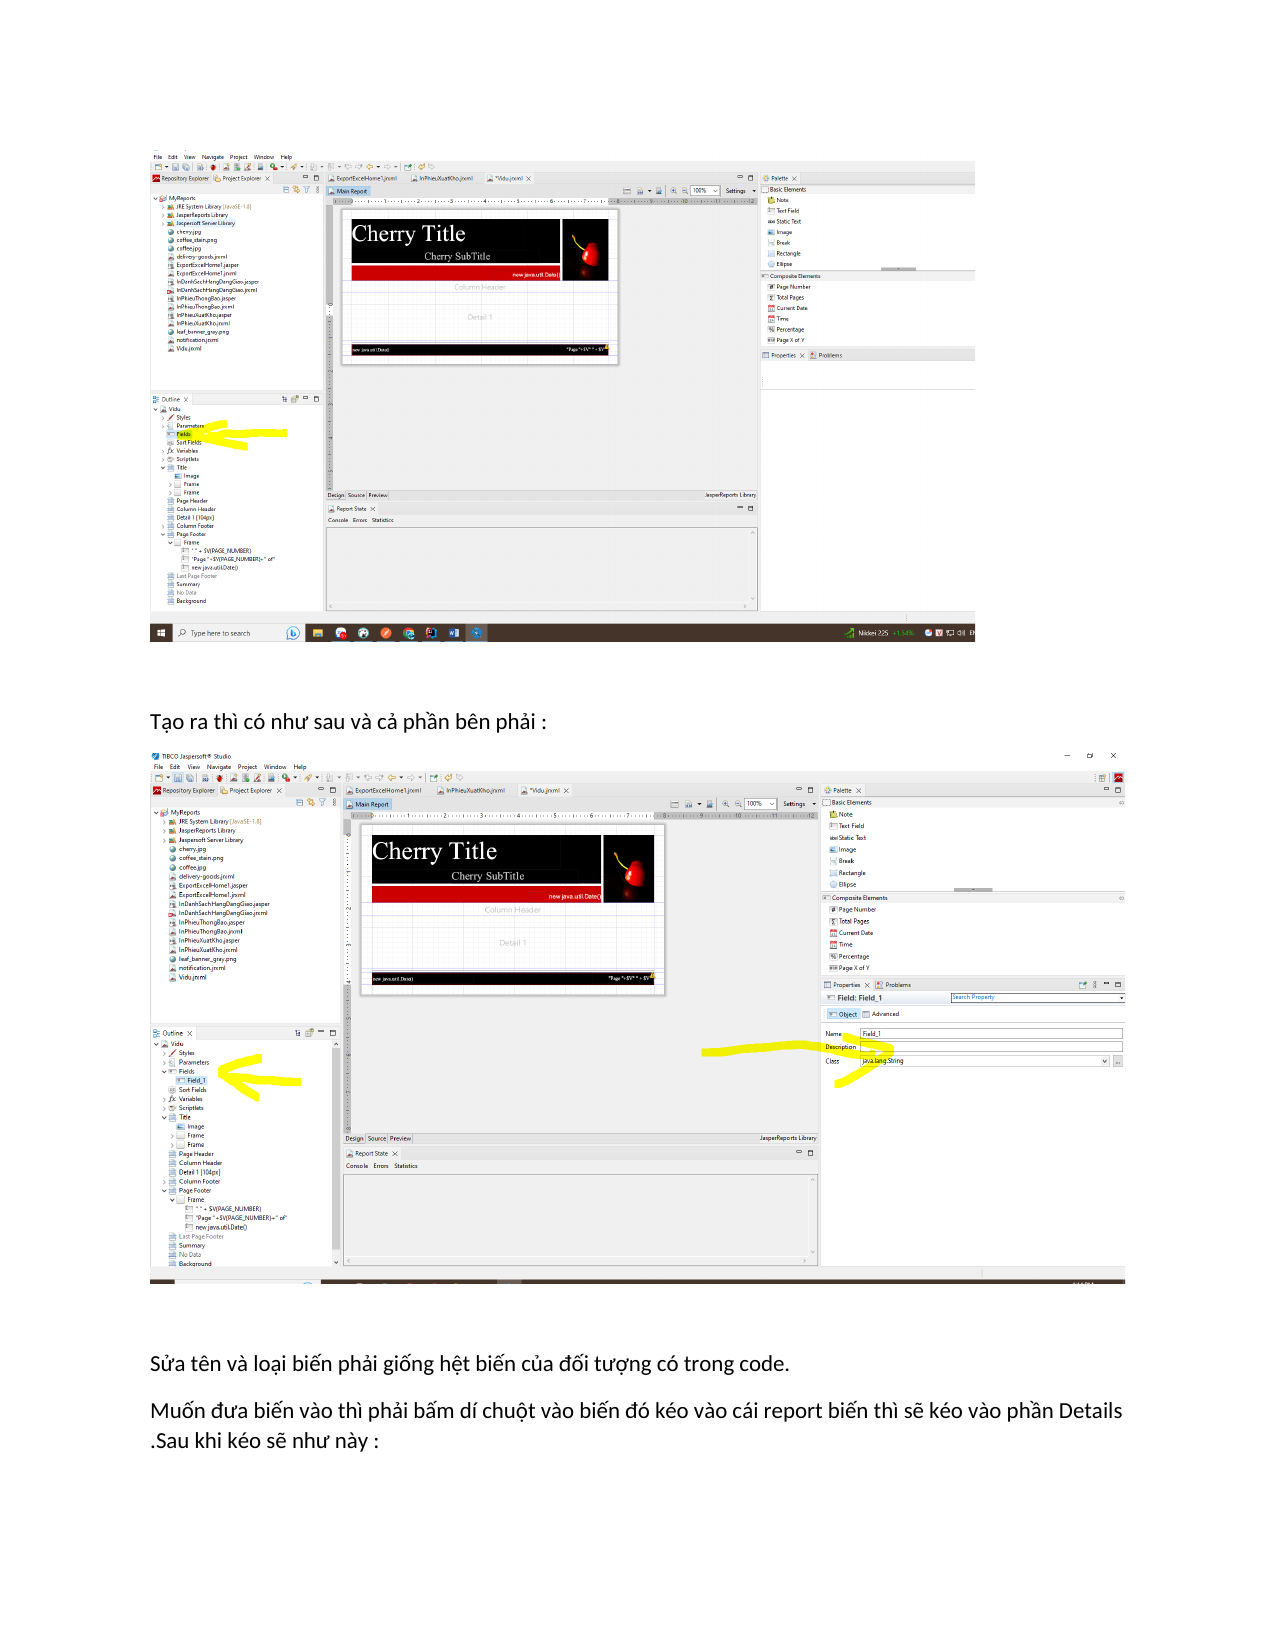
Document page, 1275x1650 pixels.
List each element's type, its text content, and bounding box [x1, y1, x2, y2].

picture [150, 150, 976, 642]
text Sửa tên và loại biến phải giống hệt biến của đối tượng có trong code. [150, 1349, 1125, 1377]
text Tạo ra thì có như sau và cả phần bên phải : [150, 707, 1125, 735]
text Muốn đưa biến vào thì phải bấm dí chuột vào biến đó kéo vào cái report biến thì sẽ kéo vào phần Details .Sau khi kéo sẽ như này : [150, 1396, 1125, 1454]
picture [150, 753, 1125, 1284]
